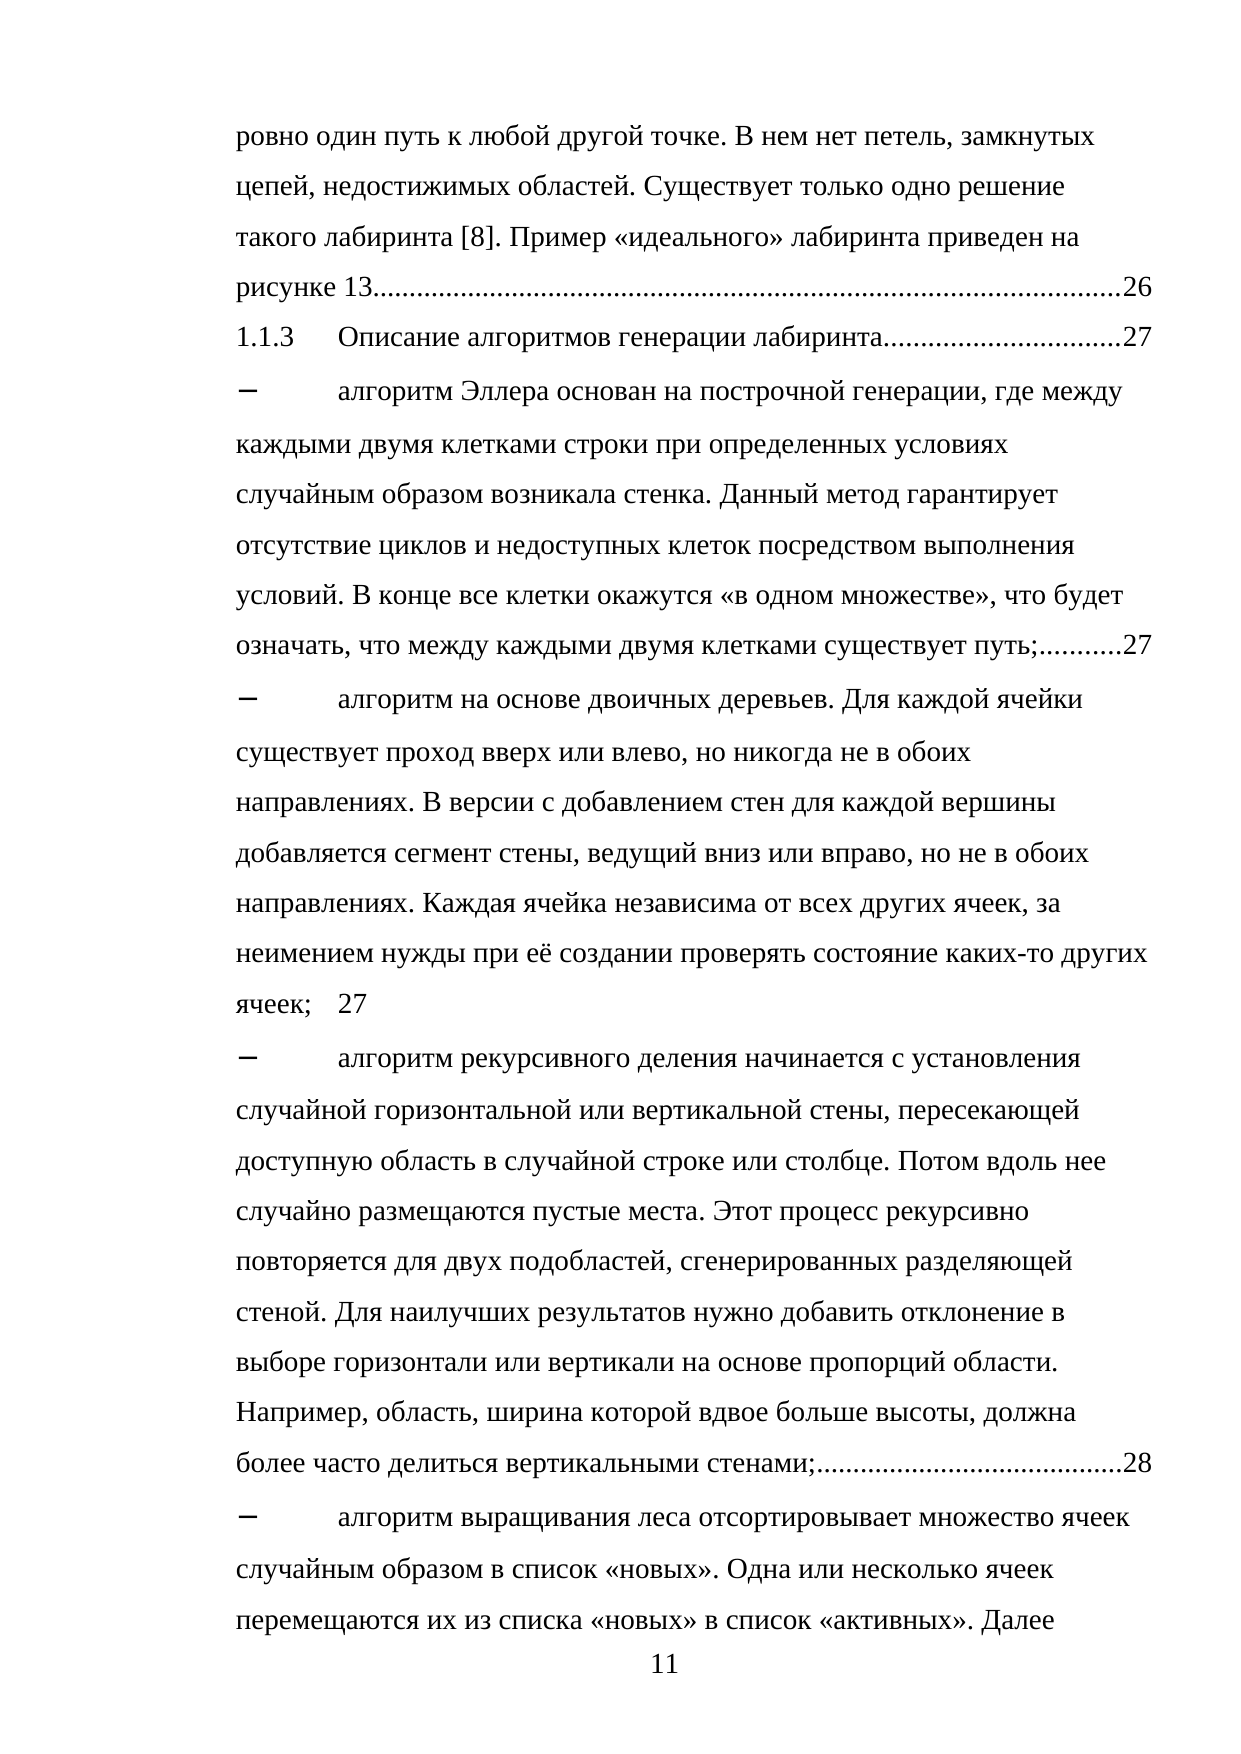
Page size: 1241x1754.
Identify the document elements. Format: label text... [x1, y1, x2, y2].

text − алгоритм Эллера основан на построчной генерации, где между каждыми двумя клетками строки при определенных условиях случайным образом возникала стенка. Данный метод гарантирует отсутствие циклов и недоступных клеток посредством выполнения условий. В конце все клетки окажутся «в одном множестве», что будет означать, что между каждыми двумя клетками существует путь; 27 [236, 370, 1152, 661]
text − алгоритм рекурсивного деления начинается с установления случайной горизонтальной или вертикальной стены, пересекающей доступную область в случайной строке или столбце. Потом вдоль нее случайно размещаются пустые места. Этот процесс рекурсивно повторяется для двух подобластей, сгенерированных разделяющей стеной. Для наилучших результатов нужно добавить отклонение в выборе горизонтали или вертикали на основе пропорций области. Например, область, ширина которой вдвое больше высоты, должна более часто делиться вертикальными стенами; 28 [236, 1036, 1152, 1478]
text 1.1.3 Описание алгоритмов генерации лабиринта 27 [236, 319, 1152, 353]
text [236, 1495, 1152, 1635]
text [236, 118, 1152, 303]
text − алгоритм на основе двоичных деревьев. Для каждой ячейки существует проход вверх или влево, но никогда не в обоих направлениях. В версии с добавлением стен для каждой вершины добавляется сегмент стены, ведущий вниз или вправо, но не в обоих направлениях. Каждая ячейка независима от всех других ячеек, за неимением нужды при её создании проверять состояние каких-то других ячеек; 27 [236, 678, 1152, 1019]
